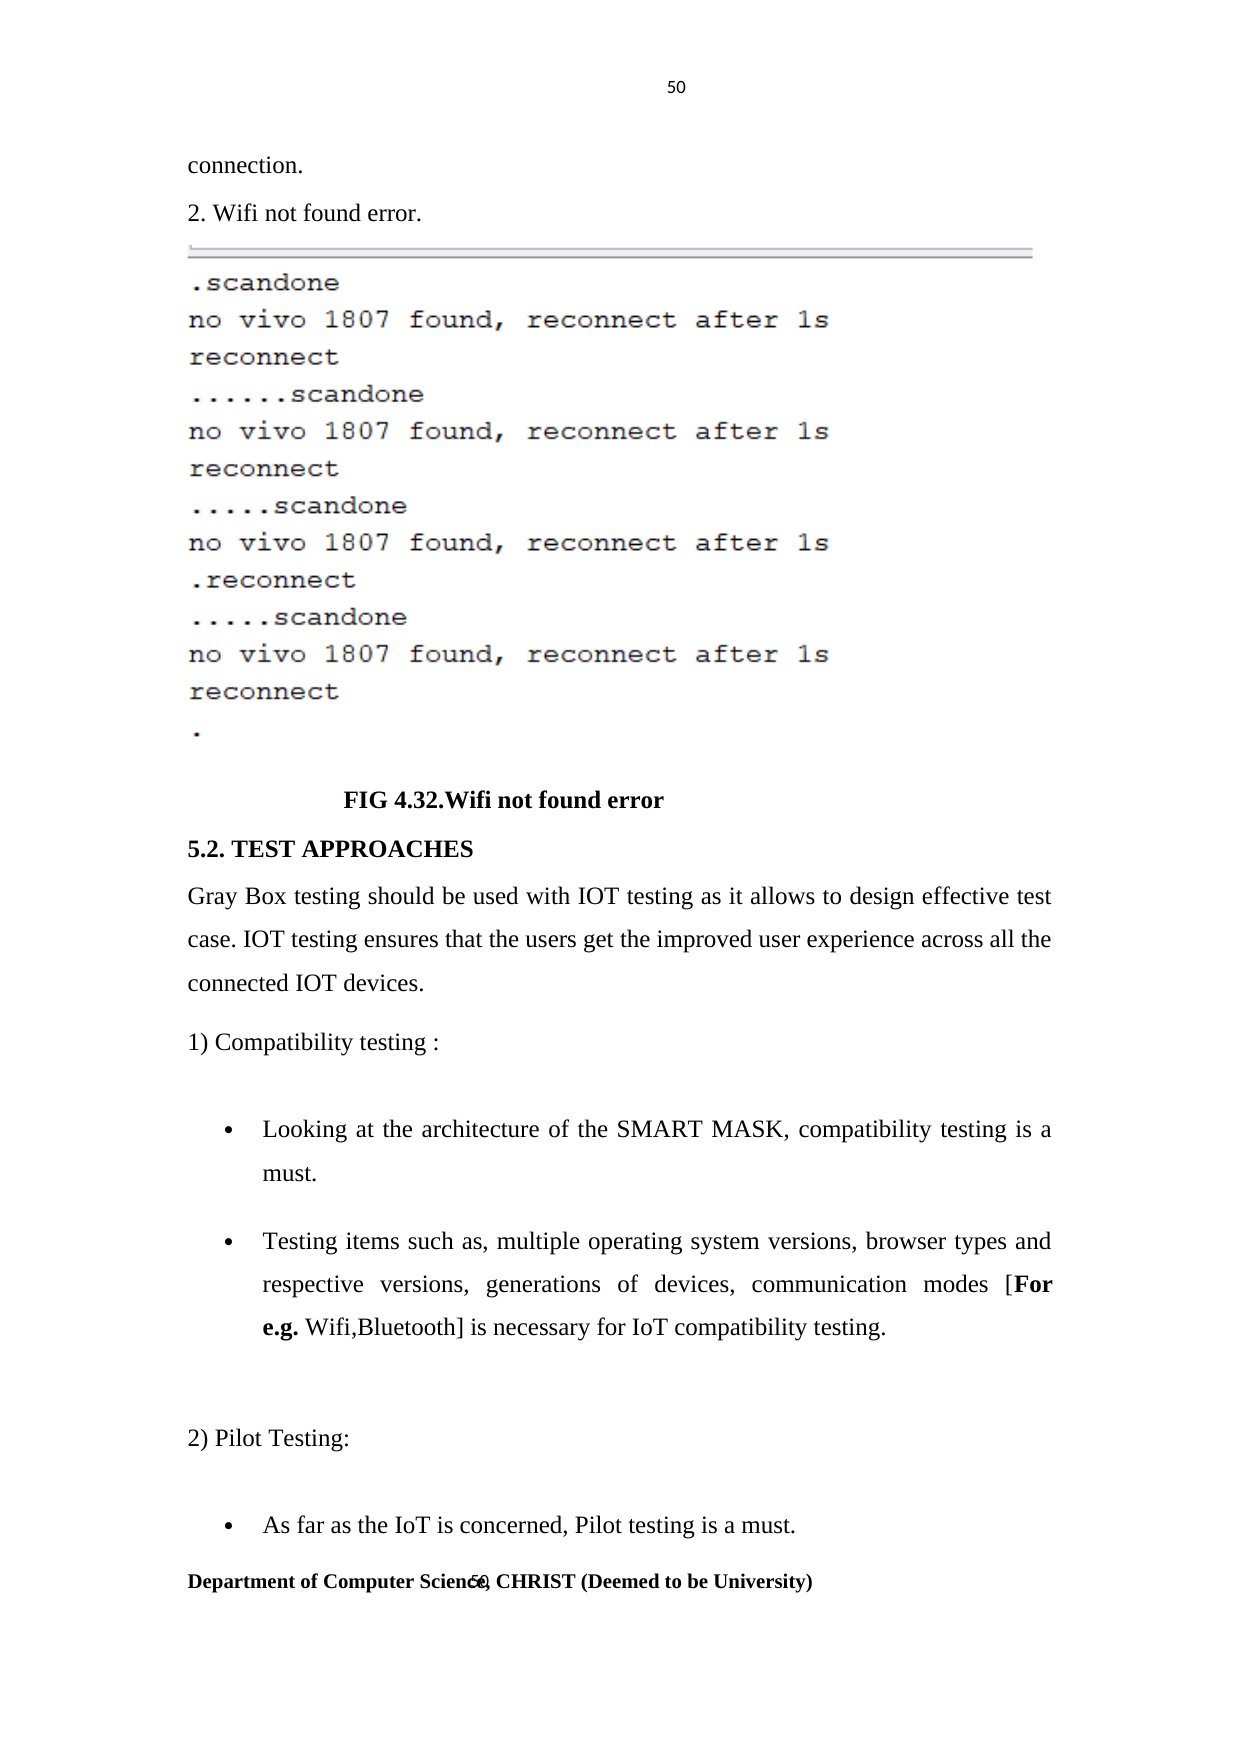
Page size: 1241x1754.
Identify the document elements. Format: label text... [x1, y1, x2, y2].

text 2. Wifi not found error. [187, 198, 1053, 226]
text FIG 4.32.Wifi not found error [187, 786, 1053, 814]
picture [187, 245, 1033, 767]
text 1) Compatibility testing : [187, 1027, 1053, 1056]
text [187, 150, 1053, 179]
text 2) Pilot Testing: [187, 1423, 1053, 1452]
list As far as the IoT is concerned, Pilot testing is a must. [225, 1510, 1053, 1539]
list Testing items such as, multiple operating system versions, browser types and respective versions, generations of devices, communication modes [For e.g. Wifi,Bluetooth] is necessary for IoT compatibility testing. [225, 1226, 1053, 1341]
text 5.2. TEST APPROACHES [187, 834, 1053, 862]
list Looking at the architecture of the SMART MASK, compatibility testing is a must. [225, 1114, 1053, 1186]
text Gray Box testing should be used with IOT testing as it allows to design effective test case. IOT testing ensures that the users get the improved user experience across all the connected IOT devices. [187, 881, 1053, 996]
